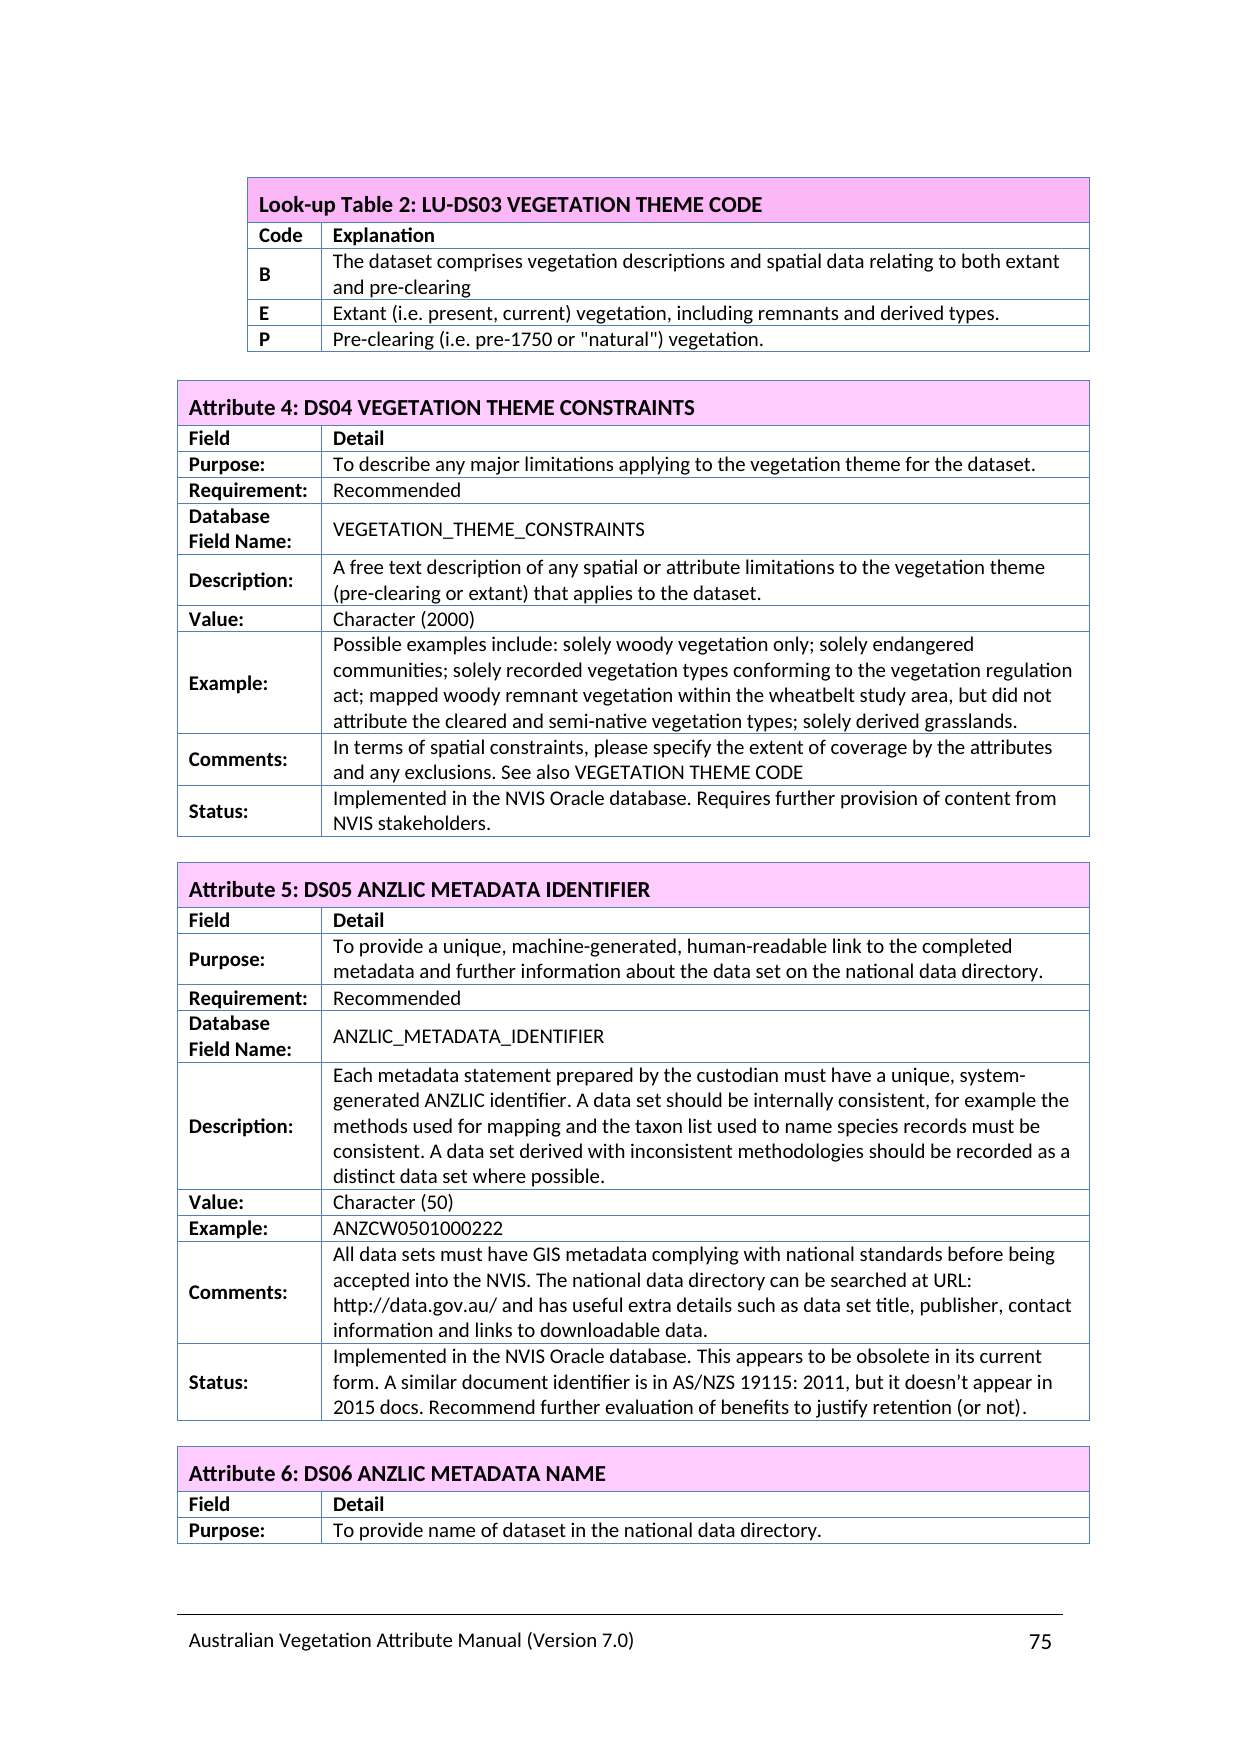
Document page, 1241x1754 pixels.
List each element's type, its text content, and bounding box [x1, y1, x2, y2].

table_cell To provide a unique, machine-generated, human-readable link to the completed metadata and further information about the data set on the national data directory. [322, 934, 1089, 984]
table_cell E [248, 300, 321, 325]
table_cell The dataset comprises vegetation descriptions and spatial data relating to both extant and pre-clearing [322, 249, 1089, 299]
table_cell Value: [178, 1190, 321, 1215]
table_cell Requirement: [178, 478, 321, 502]
table_cell Pre-clearing (i.e. pre-1750 or "natural") vegetation. [322, 326, 1089, 351]
table_cell Purpose: [178, 1518, 321, 1543]
table_cell A free text description of any spatial or attribute limitations to the vegetation theme (pre-clearing or extant) that applies to the dataset. [322, 555, 1089, 605]
table_cell Implemented in the NVIS Oracle database. Requires further provision of content from NVIS stakeholders. [322, 786, 1089, 836]
table_cell Code [248, 223, 321, 248]
table_cell B [248, 249, 321, 299]
table_cell Example: [178, 632, 321, 733]
table_cell ANZCW0501000222 [322, 1216, 1089, 1241]
table_cell Character (50) [322, 1190, 1089, 1215]
table_cell Comments: [178, 734, 321, 785]
table_cell Recommended [322, 985, 1089, 1010]
table_cell To describe any major limitations applying to the vegetation theme for the dataset. [322, 452, 1089, 477]
table_cell Each metadata statement prepared by the custodian must have a unique, system-generated ANZLIC identifier. A data set should be internally consistent, for example the methods used for mapping and the taxon list used to name species records must be consistent. A data set derived with inconsistent methodologies should be recorded as a distinct data set where possible. [322, 1063, 1089, 1189]
table_cell All data sets must have GIS metadata complying with national standards before being accepted into the NVIS. The national data directory can be searched at URL: http://data.gov.au/ and has useful extra details such as data set title, publisher, contact information and links to downloadable data. [322, 1242, 1089, 1343]
table_cell Status: [178, 1344, 321, 1420]
table_cell Description: [178, 555, 321, 605]
table_cell Description: [178, 1063, 321, 1189]
table_cell Purpose: [178, 934, 321, 984]
table_cell Field [178, 908, 321, 933]
table_cell Possible examples include: solely woody vegetation only; solely endangered communities; solely recorded vegetation types conforming to the vegetation regulation act; mapped woody remnant vegetation within the wheatbelt study area, but did not attribute the cleared and semi-native vegetation types; solely derived grasslands. [322, 632, 1089, 733]
table_cell In terms of spatial constraints, please specify the extent of coverage by the attributes and any exclusions. See also VEGETATION THEME CODE [322, 734, 1089, 785]
table_cell Requirement: [178, 985, 321, 1010]
table_cell Purpose: [178, 452, 321, 477]
table_cell Field [178, 1492, 321, 1517]
table_cell Detail [322, 1492, 1089, 1517]
table_cell Database Field Name: [178, 504, 321, 554]
table_cell Detail [322, 908, 1089, 933]
table_cell Recommended [322, 478, 1089, 502]
table_cell Comments: [178, 1242, 321, 1343]
table_cell Database Field Name: [178, 1011, 321, 1061]
table_cell Value: [178, 606, 321, 631]
table_cell Implemented in the NVIS Oracle database. This appears to be obsolete in its current form. A similar document identifier is in AS/NZS 19115: 2011, but it doesn’t appear in 2015 docs. Recommend further evaluation of benefits to justify retention (or not). [322, 1344, 1089, 1420]
table_cell VEGETATION_THEME_CONSTRAINTS [322, 504, 1089, 554]
table_cell Character (2000) [322, 606, 1089, 631]
table_cell Explanation [322, 223, 1089, 248]
table_cell P [248, 326, 321, 351]
table_cell To provide name of dataset in the national data directory. [322, 1518, 1089, 1543]
table_cell Field [178, 426, 321, 451]
table_cell ANZLIC_METADATA_IDENTIFIER [322, 1011, 1089, 1061]
table_cell Extant (i.e. present, current) vegetation, including remnants and derived types. [322, 300, 1089, 325]
table_cell Detail [322, 426, 1089, 451]
table_cell Status: [178, 786, 321, 836]
table_cell Example: [178, 1216, 321, 1241]
